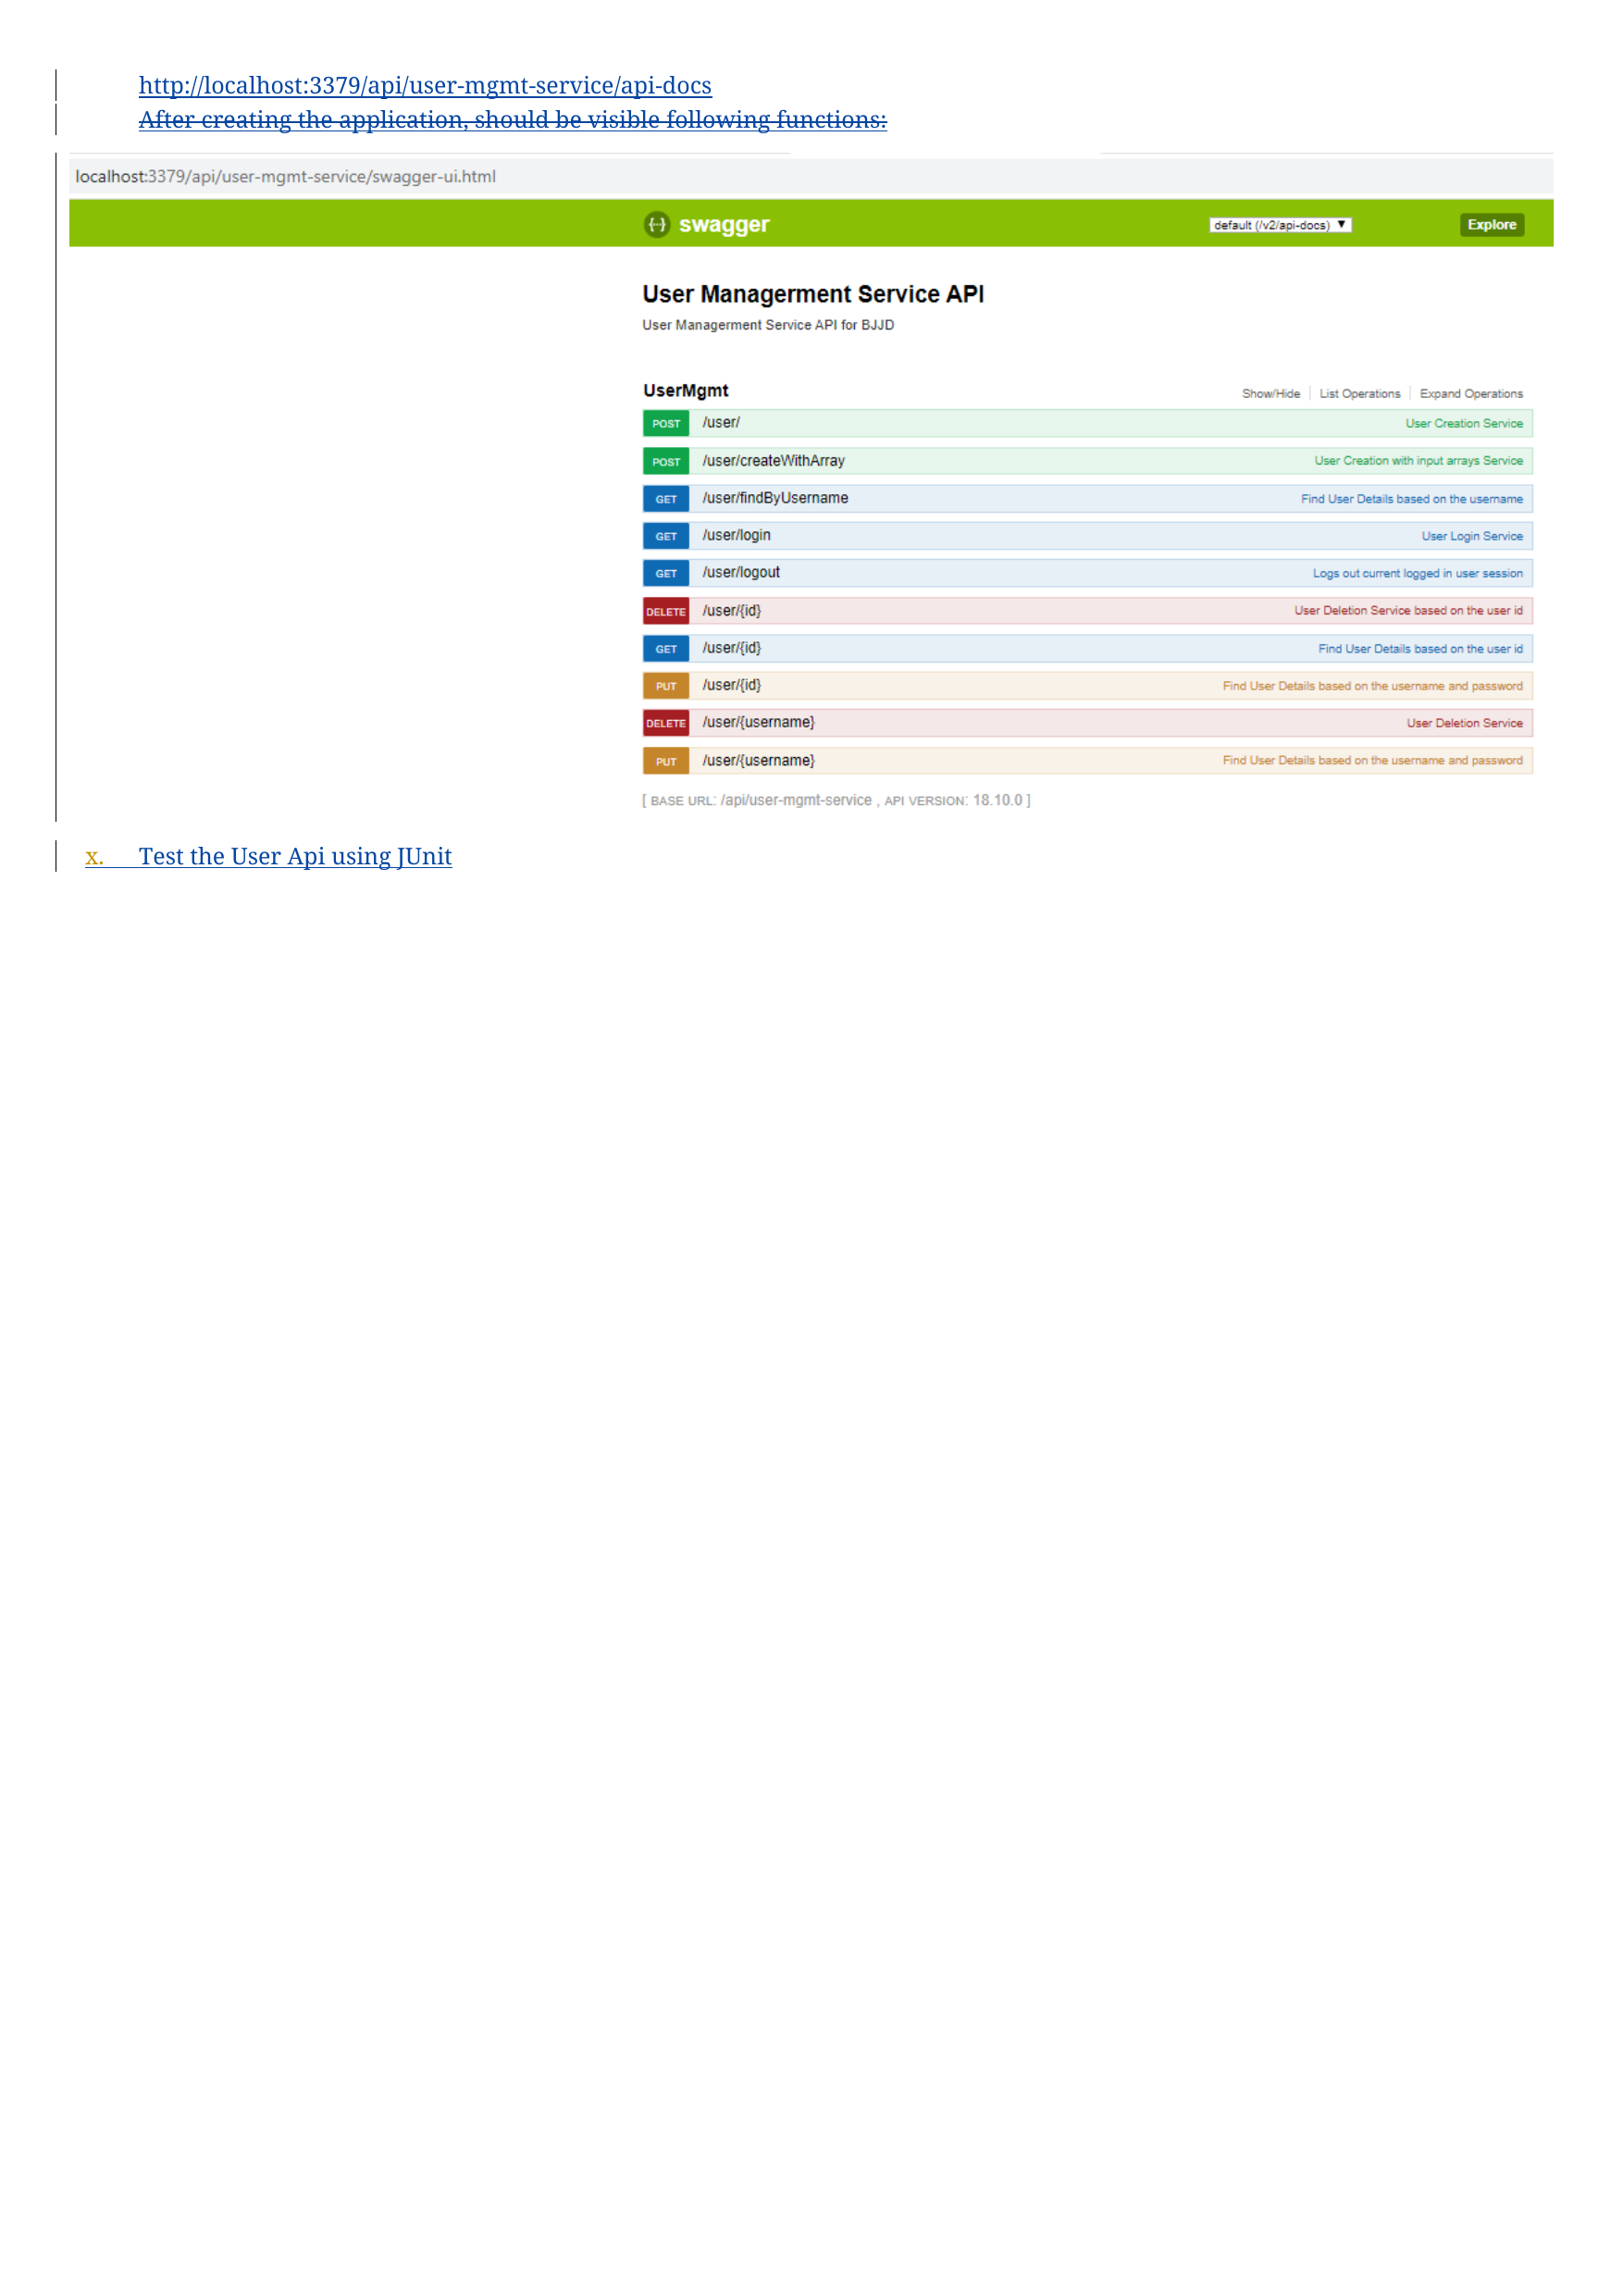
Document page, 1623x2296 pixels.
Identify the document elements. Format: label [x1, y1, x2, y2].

picture [69, 153, 1555, 823]
